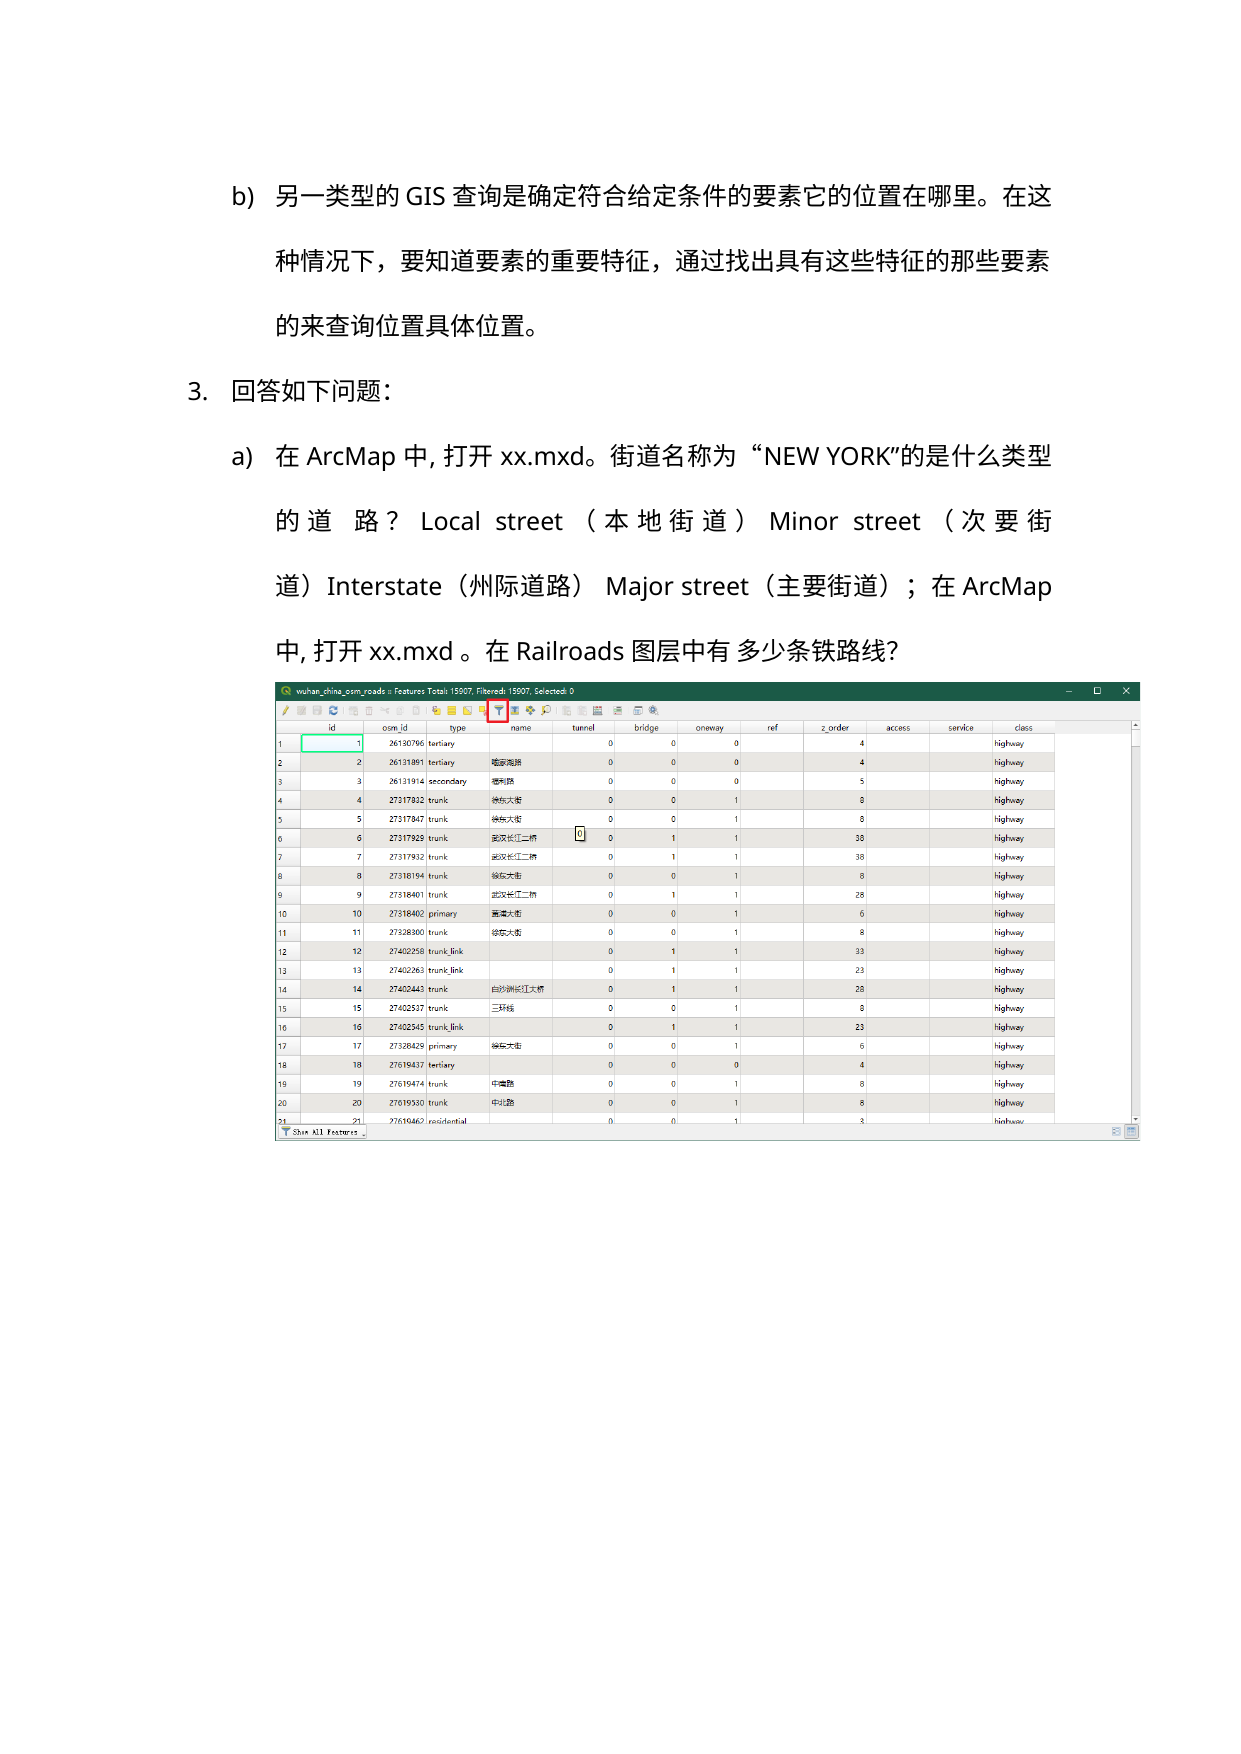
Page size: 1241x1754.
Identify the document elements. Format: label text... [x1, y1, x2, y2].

list 回答如下问题： [187, 357, 1053, 422]
picture [275, 682, 1141, 1141]
list 在 ArcMap 中, 打开 xx.mxd。街道名称为“NEW YORK”的是什么类型的道 路？Local street（本地街道）Minor street（次要街道）Interstate（州际道路） Major street（主要街道）；在ArcMap 中, 打开 xx.mxd 。在 Railroads 图层中有 多少条铁路线？ [231, 422, 1053, 682]
list 另一类型的GIS 查询是确定符合给定条件的要素它的位置在哪里。在这种情况下，要知道要素的重要特征，通过找出具有这些特征的那些要素的来查询位置具体位置。 [231, 162, 1053, 357]
